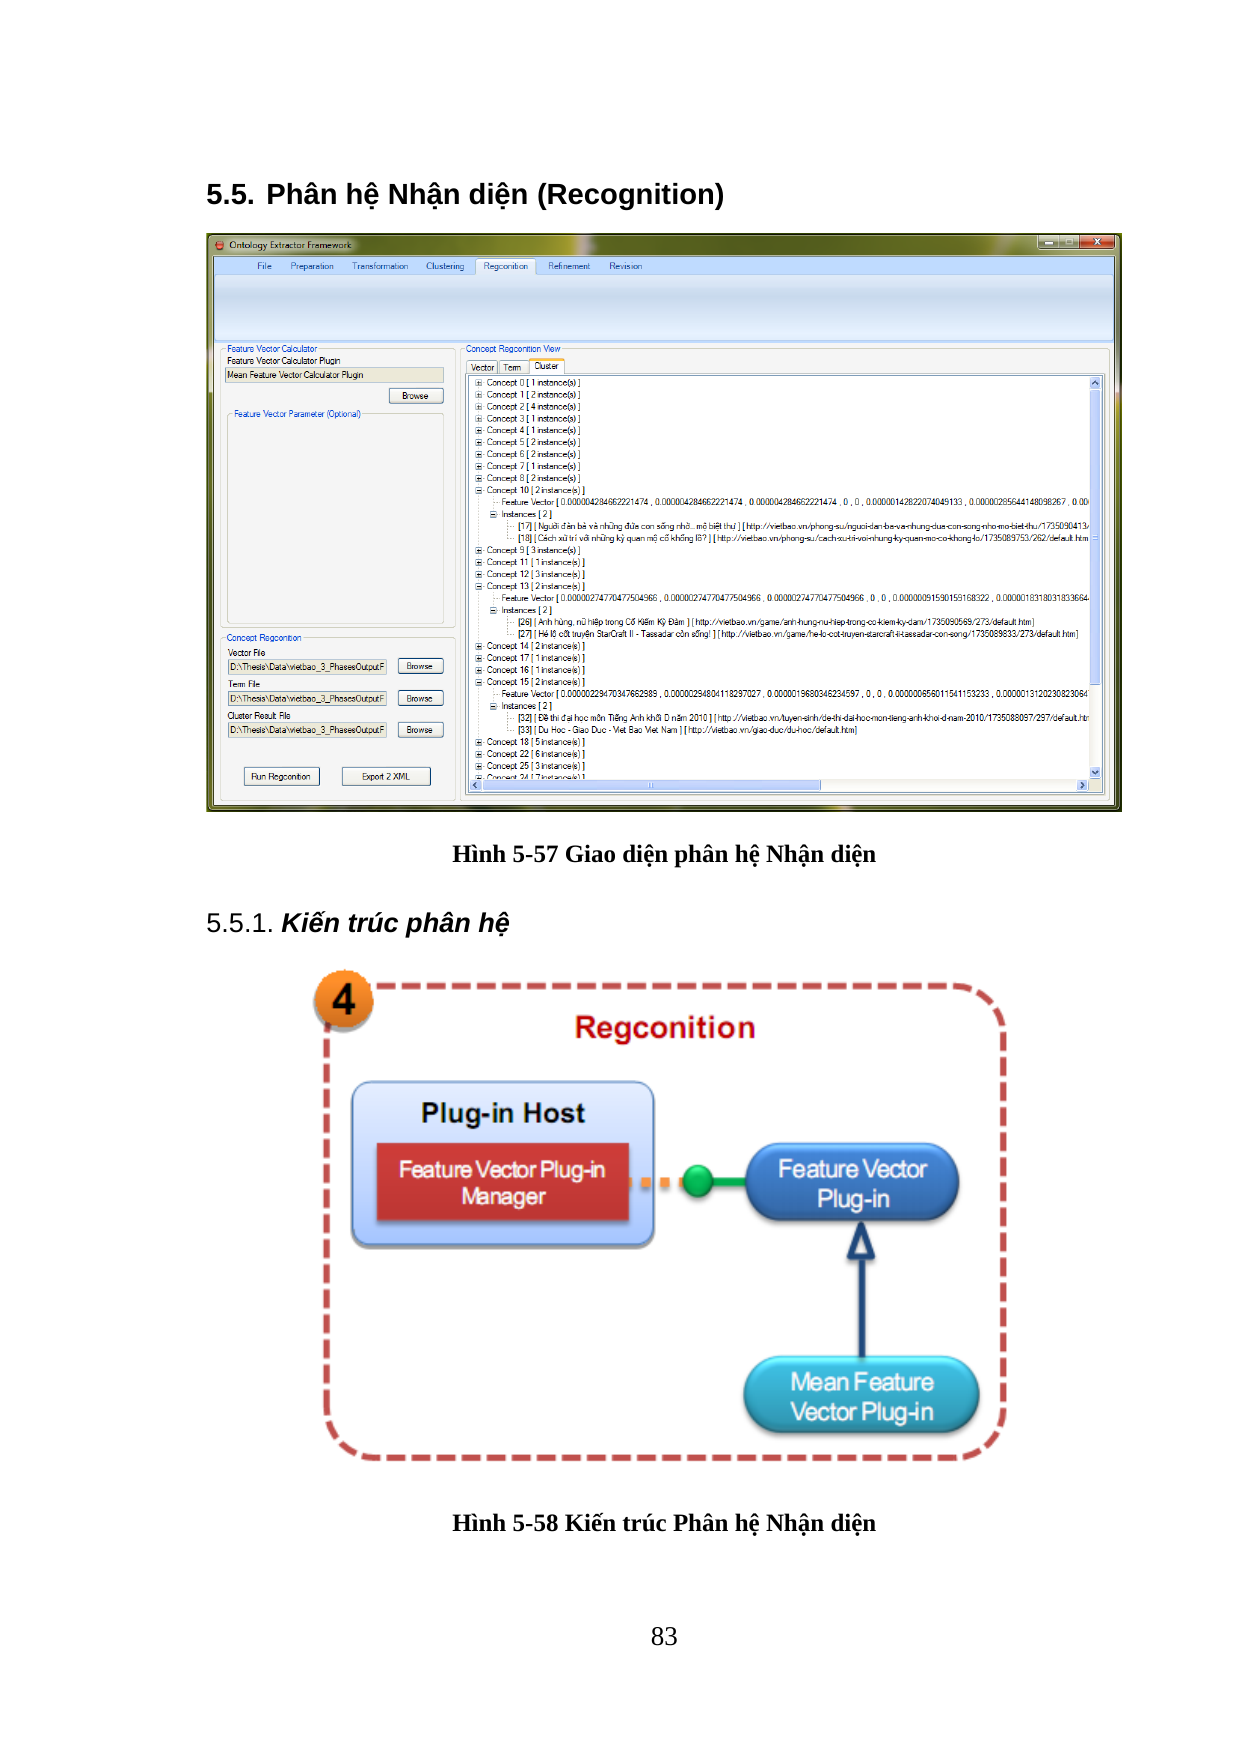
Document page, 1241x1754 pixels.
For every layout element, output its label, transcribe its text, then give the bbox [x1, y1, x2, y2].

picture [302, 960, 1027, 1480]
picture [206, 233, 1122, 812]
subtitle Kiến trúc phân hệ [206, 907, 1122, 939]
subtitle Phân hệ Nhận diện (Recognition) [206, 177, 1122, 211]
